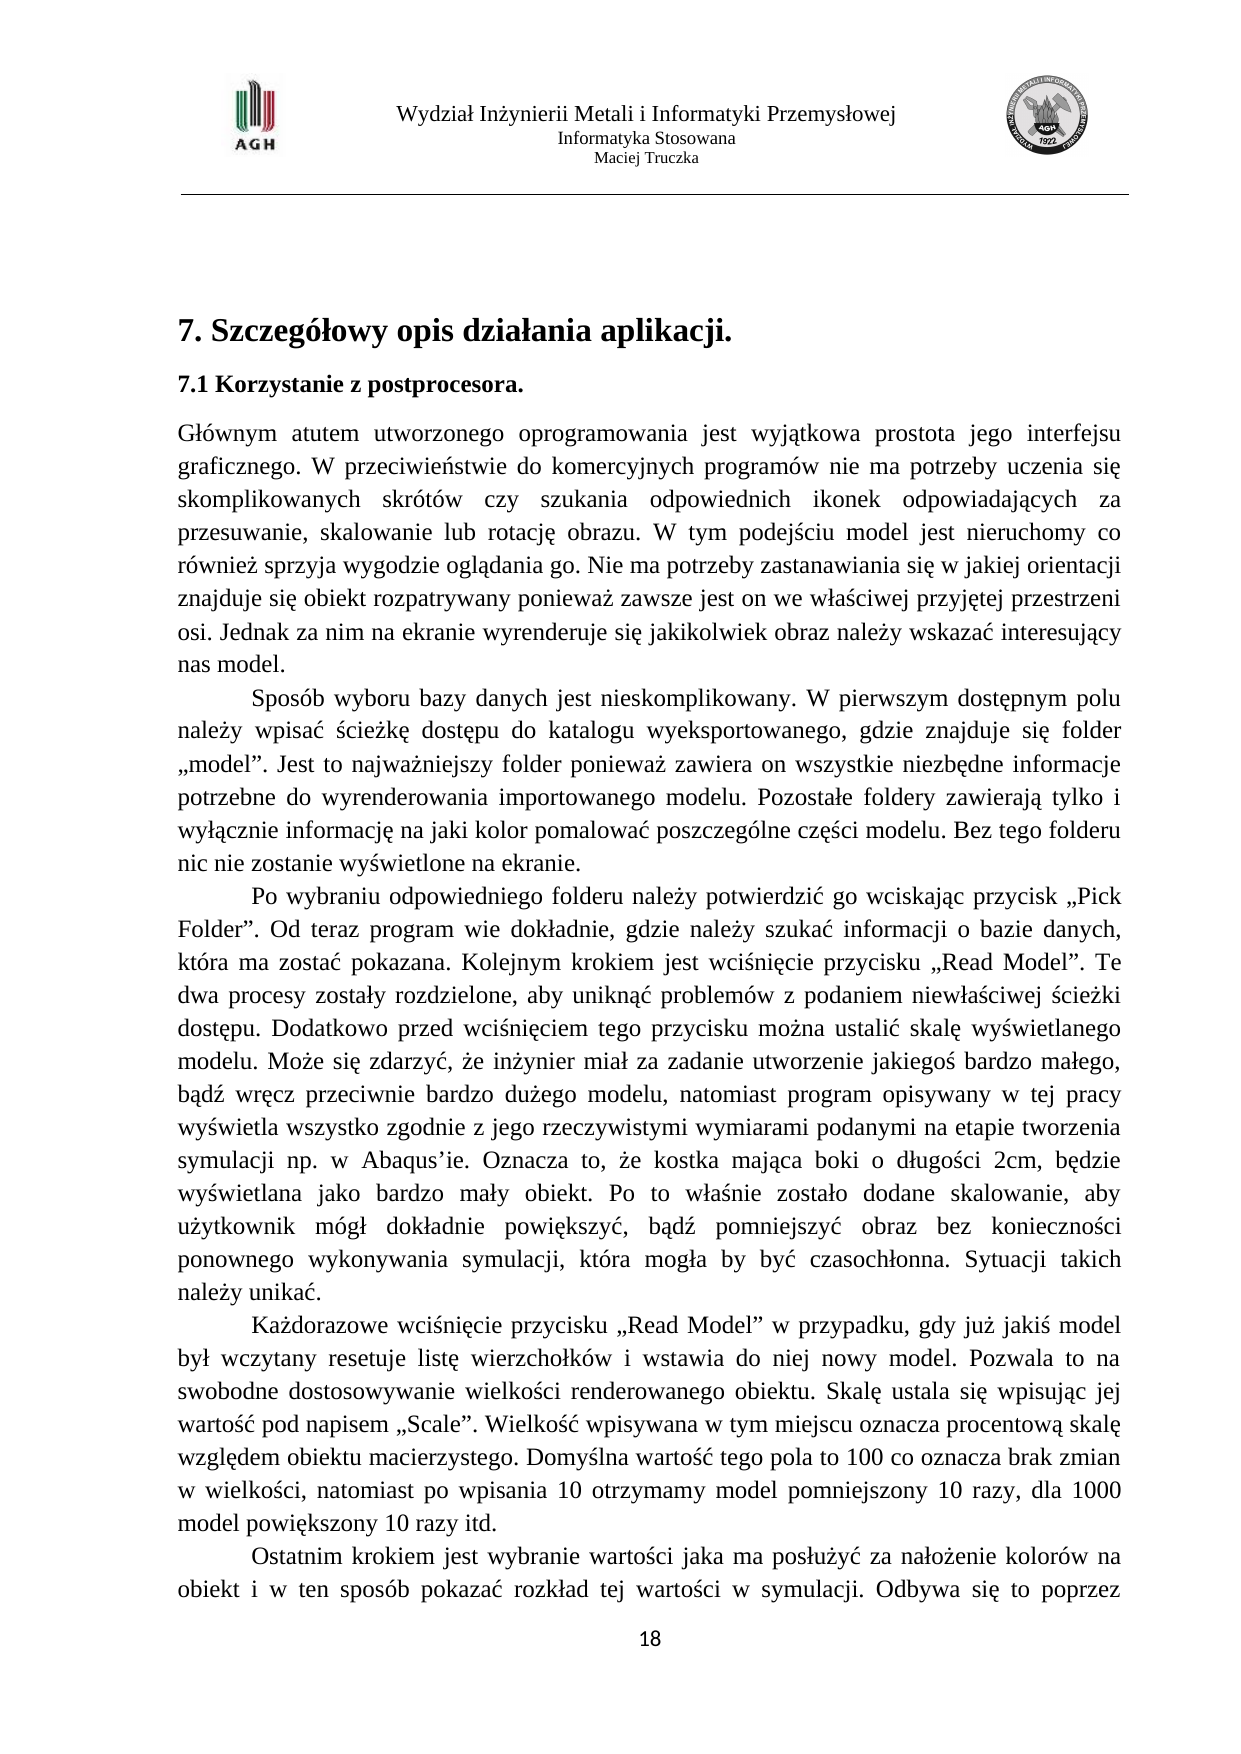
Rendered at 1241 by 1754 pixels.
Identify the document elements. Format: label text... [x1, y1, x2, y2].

text 7. Szczegółowy opis działania aplikacji. [177, 311, 1122, 349]
text Każdorazowe wciśnięcie przycisku „Read Model” w przypadku, gdy już jakiś model był wczytany resetuje listę wierzchołków i wstawia do niej nowy model. Pozwala to na swobodne dostosowywanie wielkości renderowanego obiektu. Skalę ustala się wpisując jej wartość pod napisem „Scale”. Wielkość wpisywana w tym miejscu oznacza procentową skalę względem obiektu macierzystego. Domyślna wartość tego pola to 100 co oznacza brak zmian w wielkości, natomiast po wpisania 10 otrzymamy model pomniejszony 10 razy, dla 1000 model powiększony 10 razy itd. [177, 1310, 1122, 1537]
text Sposób wyboru bazy danych jest nieskomplikowany. W pierwszym dostępnym polu należy wpisać ścieżkę dostępu do katalogu wyeksportowanego, gdzie znajduje się folder „model”. Jest to najważniejszy folder ponieważ zawiera on wszystkie niezbędne informacje potrzebne do wyrenderowania importowanego modelu. Pozostałe foldery zawierają tylko i wyłącznie informację na jaki kolor pomalować poszczególne części modelu. Bez tego folderu nic nie zostanie wyświetlone na ekranie. [177, 683, 1122, 876]
picture [1004, 73, 1089, 157]
text Głównym atutem utworzonego oprogramowania jest wyjątkowa prostota jego interfejsu graficznego. W przeciwieństwie do komercyjnych programów nie ma potrzeby uczenia się skomplikowanych skrótów czy szukania odpowiednich ikonek odpowiadających za przesuwanie, skalowanie lub rotację obrazu. W tym podejściu model jest nieruchomy co również sprzyja wygodzie oglądania go. Nie ma potrzeby zastanawiania się w jakiej orientacji znajduje się obiekt rozpatrywany ponieważ zawsze jest on we właściwej przyjętej przestrzeni osi. Jednak za nim na ekranie wyrenderuje się jakikolwiek obraz należy wskazać interesujący nas model. [177, 418, 1122, 678]
text 7.1 Korzystanie z postprocesora. [177, 369, 1122, 397]
text Po wybraniu odpowiedniego folderu należy potwierdzić go wciskając przycisk „Pick Folder”. Od teraz program wie dokładnie, gdzie należy szukać informacji o bazie danych, która ma zostać pokazana. Kolejnym krokiem jest wciśnięcie przycisku „Read Model”. Te dwa procesy zostały rozdzielone, aby uniknąć problemów z podaniem niewłaściwej ścieżki dostępu. Dodatkowo przed wciśnięciem tego przycisku można ustalić skalę wyświetlanego modelu. Może się zdarzyć, że inżynier miał za zadanie utworzenie jakiegoś bardzo małego, bądź wręcz przeciwnie bardzo dużego modelu, natomiast program opisywany w tej pracy wyświetla wszystko zgodnie z jego rzeczywistymi wymiarami podanymi na etapie tworzenia symulacji np. w Abaqus’ie. Oznacza to, że kostka mająca boki o długości 2cm, będzie wyświetlana jako bardzo mały obiekt. Po to właśnie zostało dodane skalowanie, aby użytkownik mógł dokładnie powiększyć, bądź pomniejszyć obraz bez konieczności ponownego wykonywania symulacji, która mogła by być czasochłonna. Sytuacji takich należy unikać. [177, 881, 1122, 1306]
picture [221, 73, 289, 157]
